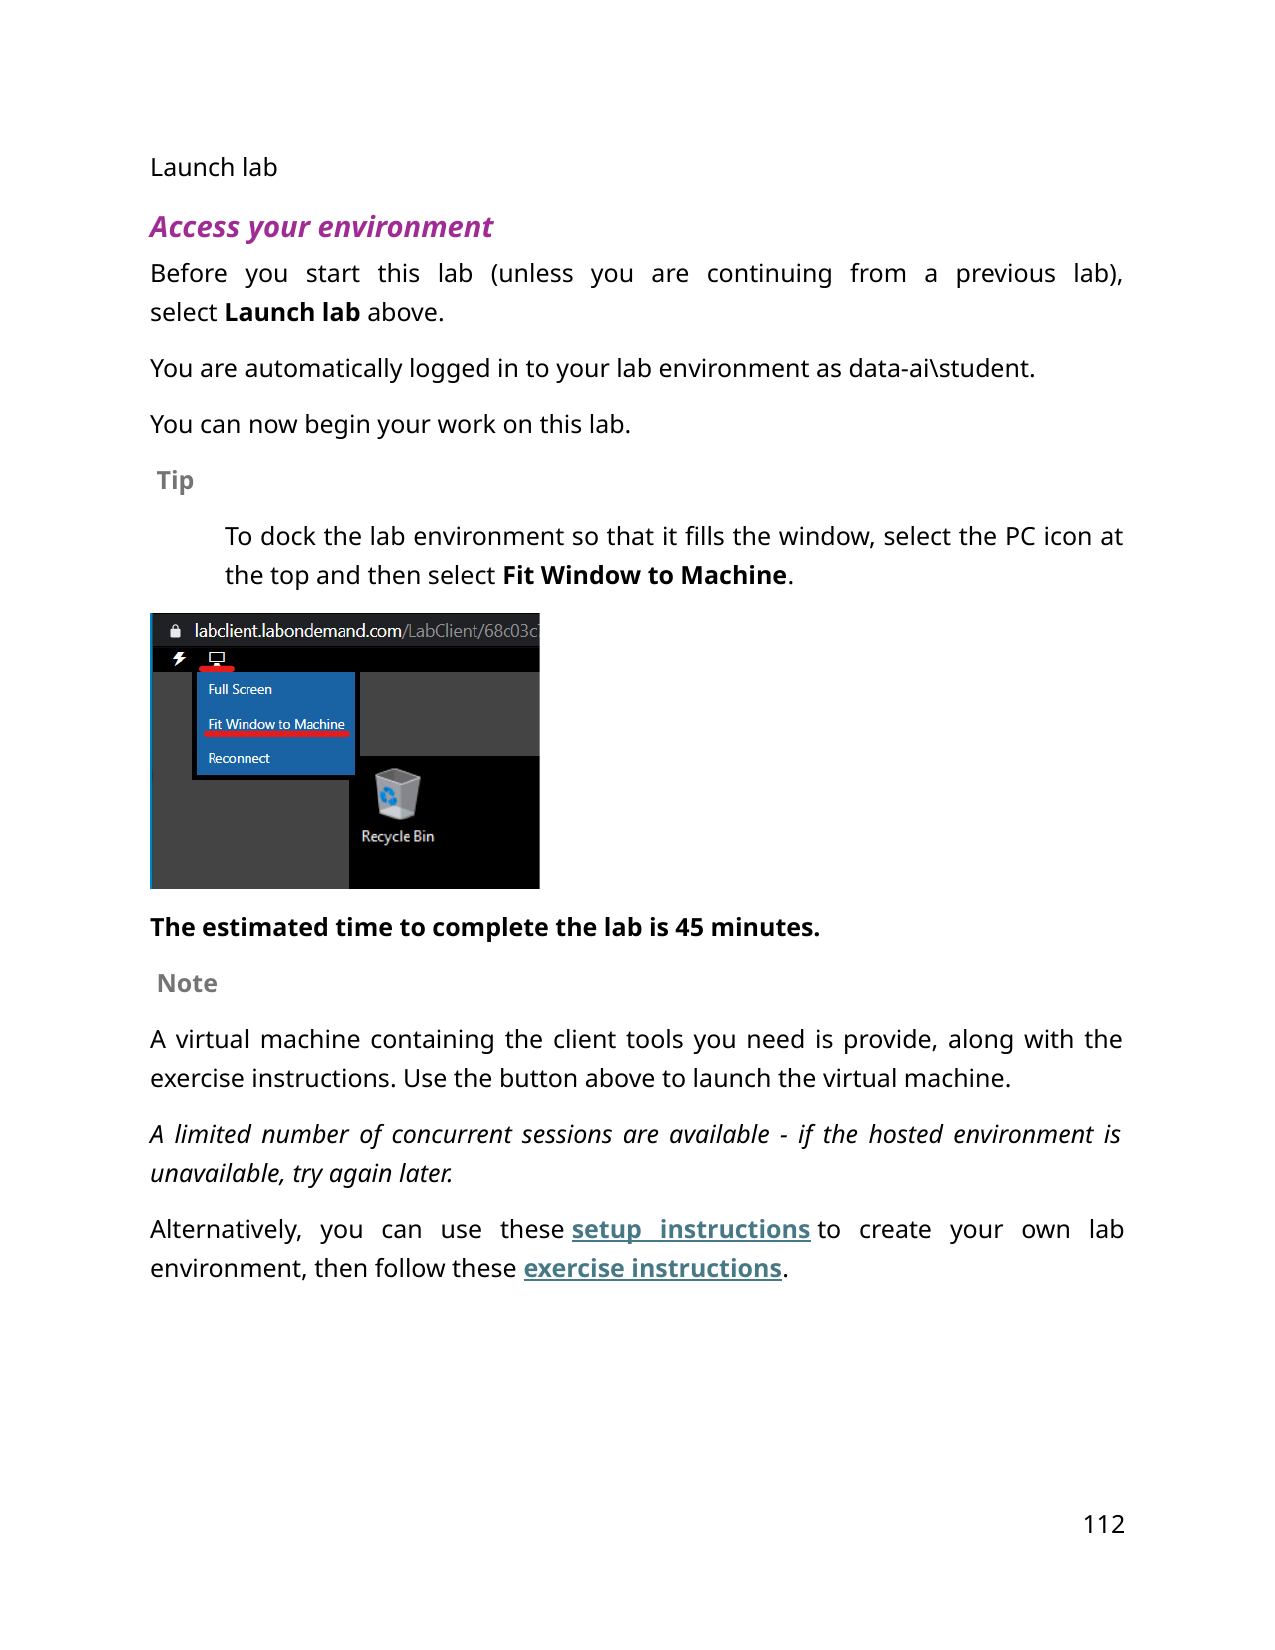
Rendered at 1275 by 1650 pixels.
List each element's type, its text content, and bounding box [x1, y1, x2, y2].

text You are automatically logged in to your lab environment as data-ai\student. [150, 351, 1125, 385]
text Alternatively, you can use these setup instructions to create your own lab environment, then follow these exercise instructions. [150, 1212, 1125, 1285]
subtitle Access your environment [150, 206, 1125, 246]
text The estimated time to complete the lab is 45 minutes. [150, 910, 1125, 944]
text A limited number of concurrent sessions are available - if the hosted environment is unavailable, try again later. [150, 1117, 1125, 1190]
text Launch lab [150, 150, 1125, 184]
text To dock the lab environment so that it fills the window, select the PC icon at the top and then select Fit Window to Machine. [225, 518, 1125, 591]
picture [153, 613, 540, 889]
text You can now begin your work on this lab. [150, 406, 1125, 441]
text Note [150, 966, 1125, 1000]
text A virtual machine containing the client tools you need is provide, along with the exercise instructions. Use the button above to launch the virtual machine. [150, 1022, 1125, 1095]
text Before you start this lab (unless you are continuing from a previous lab), select Launch lab above. [150, 256, 1125, 329]
text Tip [150, 462, 1125, 496]
